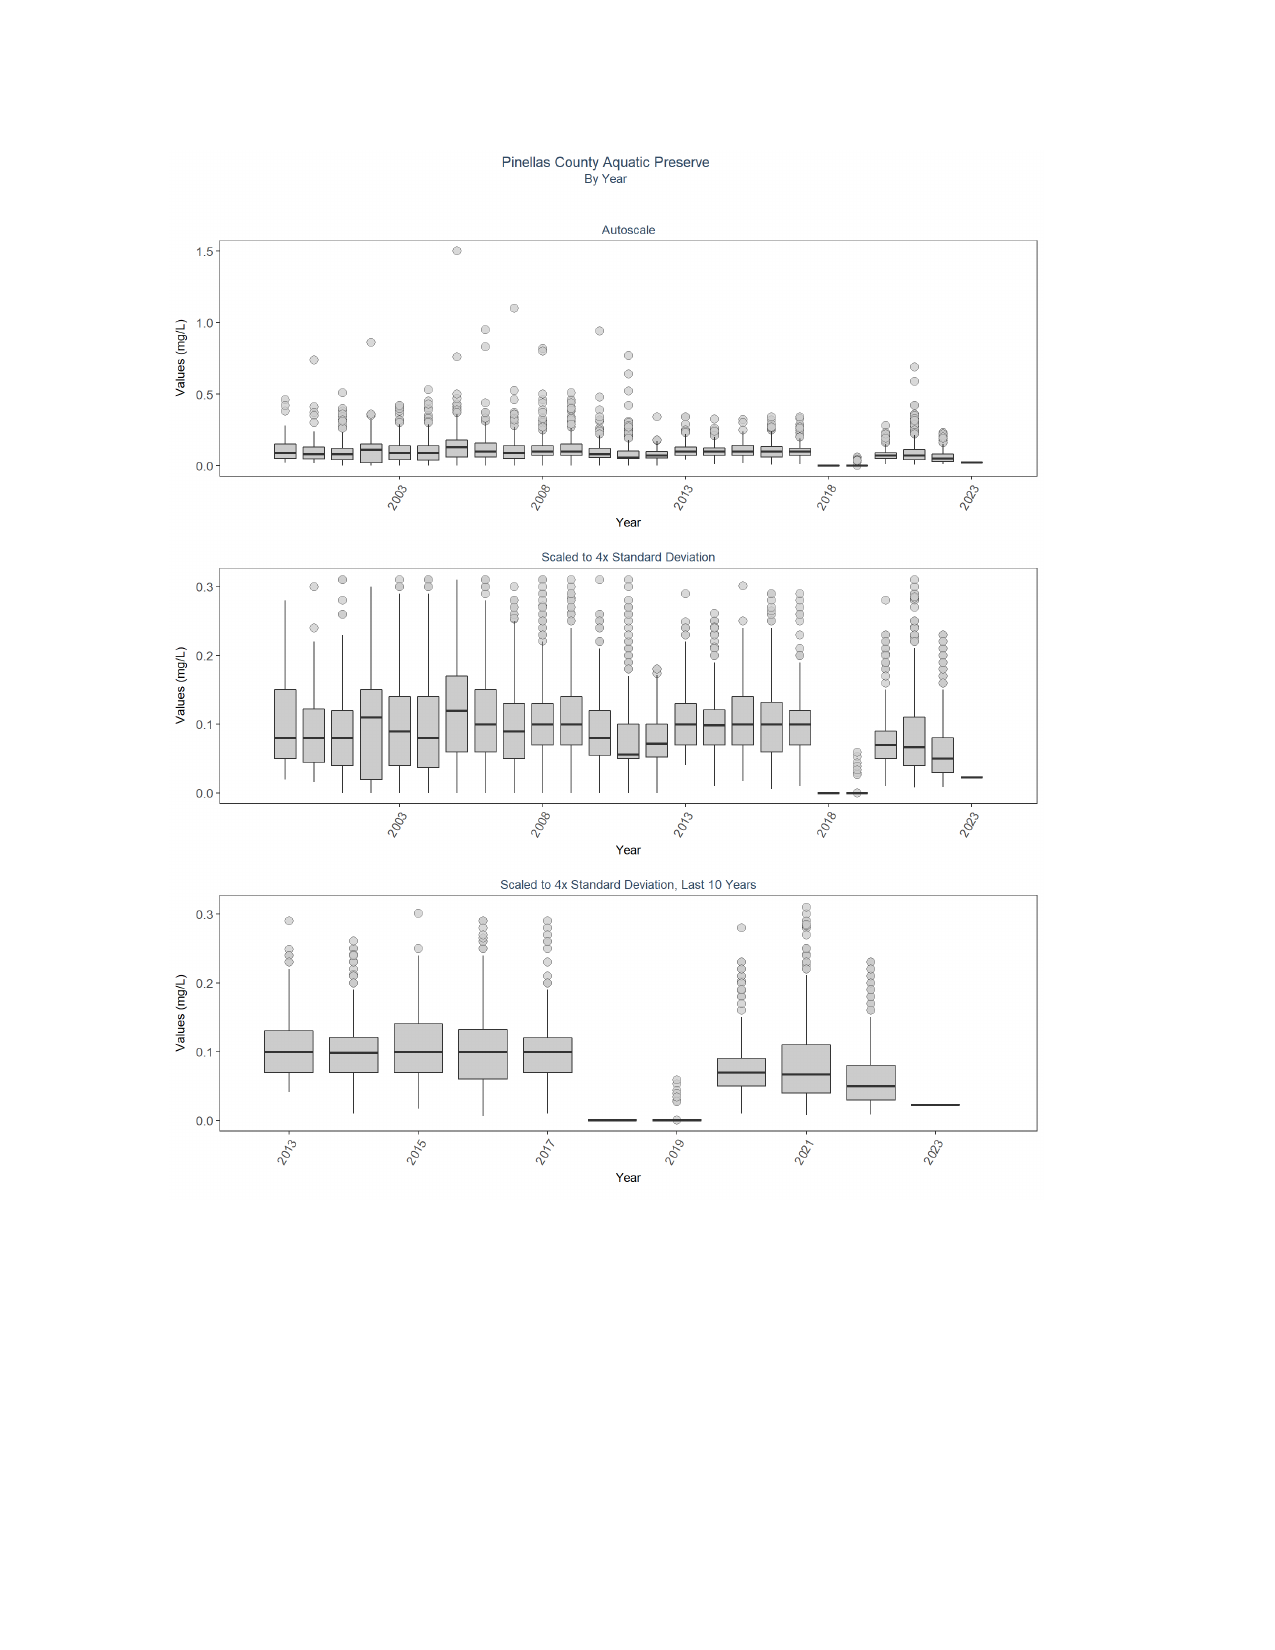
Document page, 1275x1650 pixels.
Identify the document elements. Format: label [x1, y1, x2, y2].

picture [168, 150, 1044, 1200]
